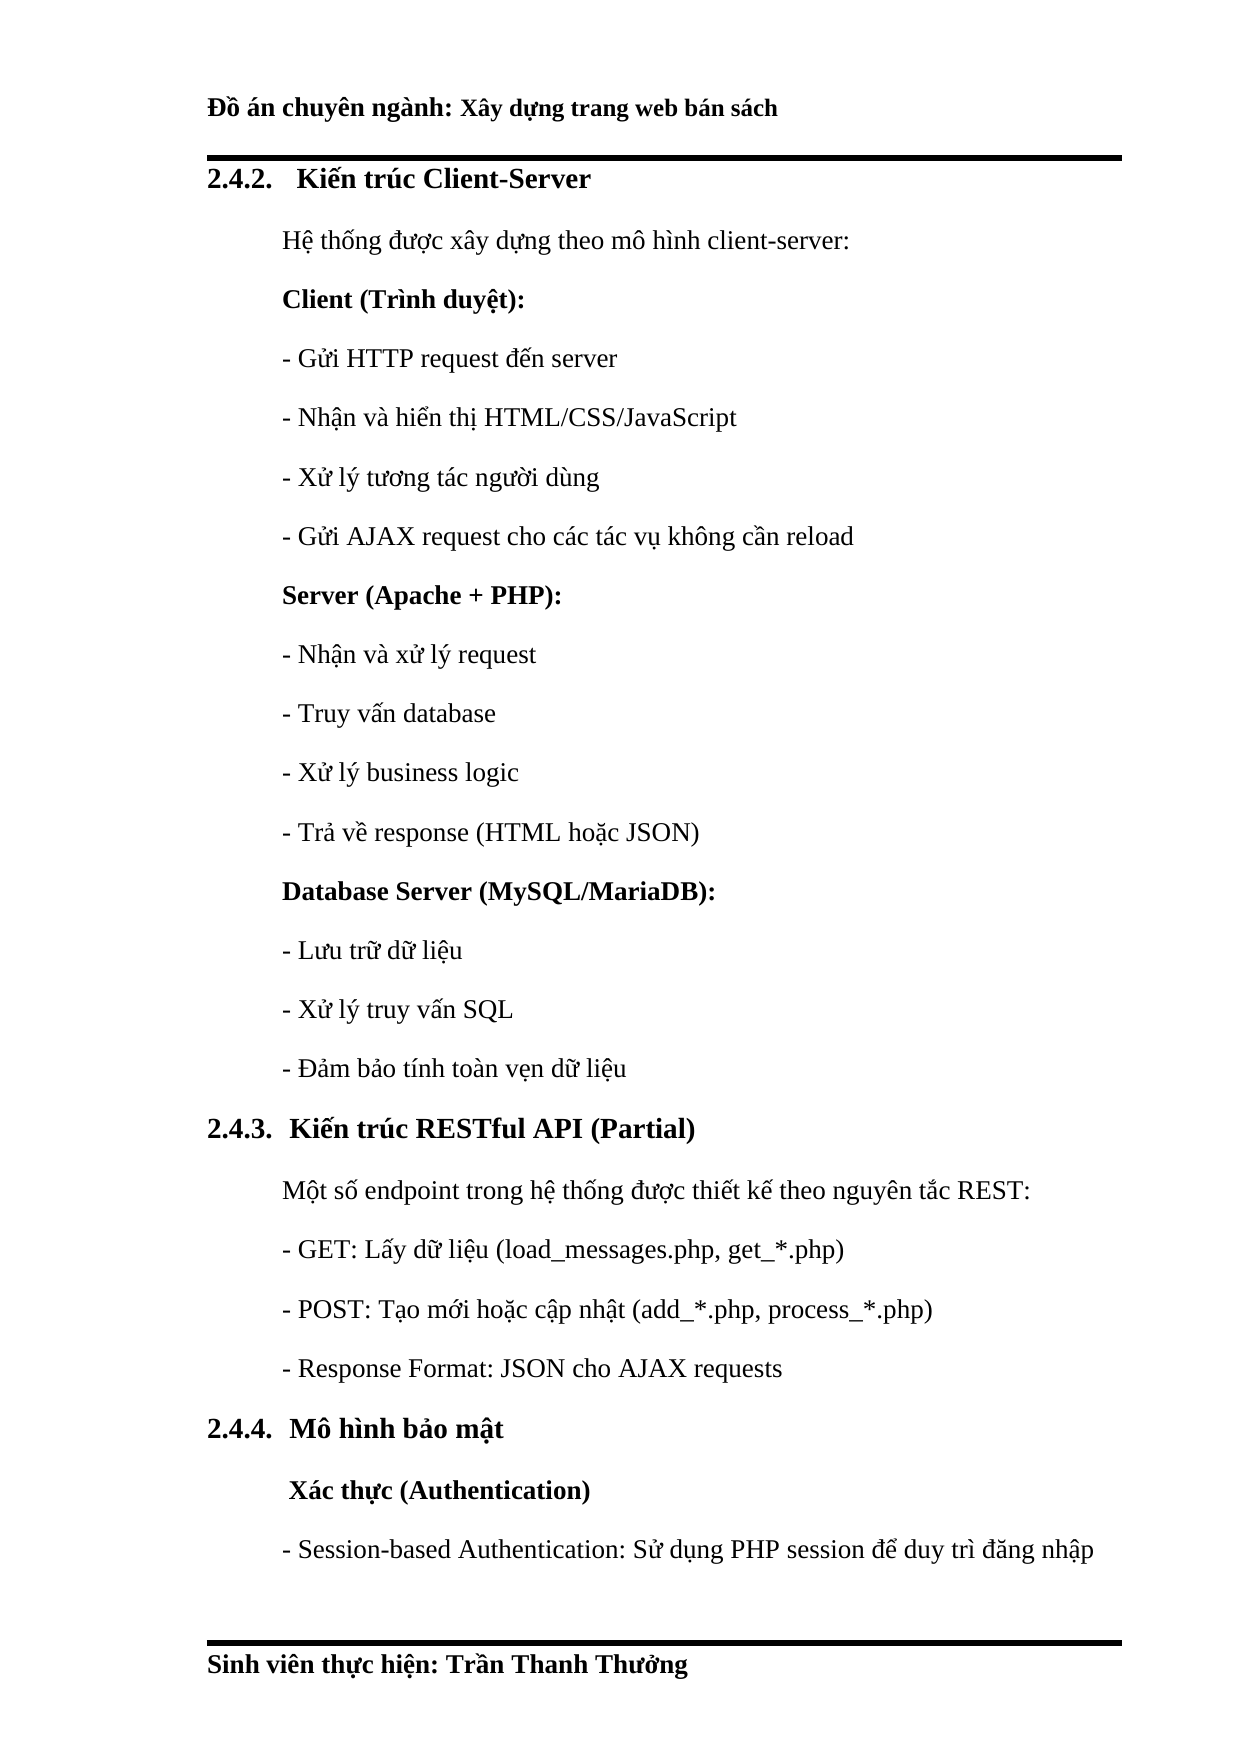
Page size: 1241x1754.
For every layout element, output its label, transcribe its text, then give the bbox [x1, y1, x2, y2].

subtitle Mô hình bảo mật [207, 1411, 1122, 1444]
text - Xử lý tương tác người dùng [207, 461, 1122, 492]
text Database Server (MySQL/MariaDB): [207, 875, 1122, 906]
text - Đảm bảo tính toàn vẹn dữ liệu [207, 1052, 1122, 1083]
text - Nhận và hiển thị HTML/CSS/JavaScript [207, 402, 1122, 433]
text - Truy vấn database [207, 697, 1122, 728]
text - GET: Lấy dữ liệu (load_messages.php, get_*.php) [207, 1233, 1122, 1265]
text - Lưu trữ dữ liệu [207, 934, 1122, 965]
text - Gửi HTTP request đến server [207, 342, 1122, 373]
text - Trả về response (HTML hoặc JSON) [207, 816, 1122, 847]
text - POST: Tạo mới hoặc cập nhật (add_*.php, process_*.php) [207, 1293, 1122, 1324]
text Client (Trình duyệt): [207, 283, 1122, 314]
text - Xử lý truy vấn SQL [207, 993, 1122, 1024]
subtitle Kiến trúc RESTful API (Partial) [207, 1112, 1122, 1145]
text Xác thực (Authentication) [207, 1474, 1122, 1505]
text - Response Format: JSON cho AJAX requests [207, 1352, 1122, 1383]
text - Xử lý business logic [207, 757, 1122, 788]
text Hệ thống được xây dựng theo mô hình client-server: [207, 224, 1122, 255]
text Một số endpoint trong hệ thống được thiết kế theo nguyên tắc REST: [207, 1174, 1122, 1206]
text Server (Apache + PHP): [207, 579, 1122, 610]
text - Nhận và xử lý request [207, 638, 1122, 669]
text - Session-based Authentication: Sử dụng PHP session để duy trì đăng nhập [207, 1533, 1122, 1564]
text - Gửi AJAX request cho các tác vụ không cần reload [207, 520, 1122, 551]
subtitle Kiến trúc Client-Server [207, 161, 1122, 195]
